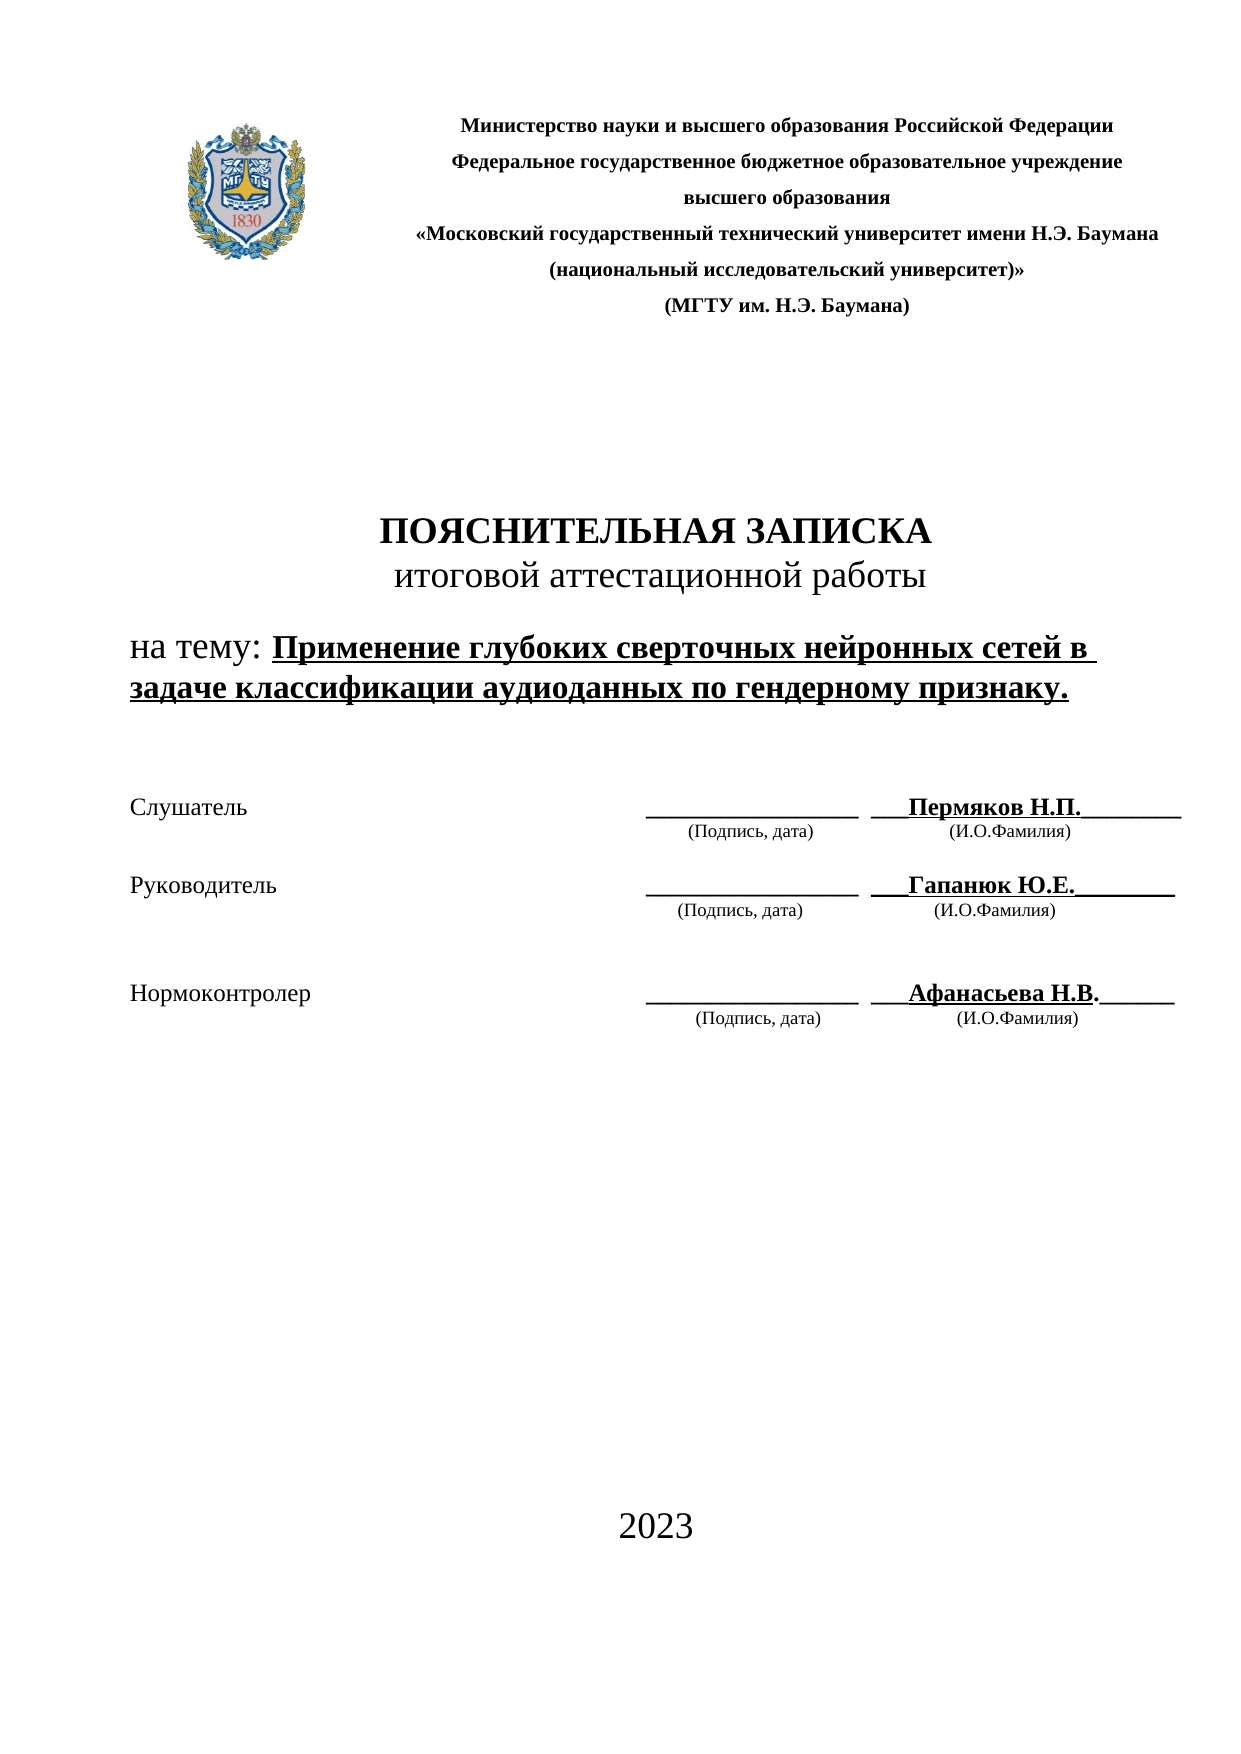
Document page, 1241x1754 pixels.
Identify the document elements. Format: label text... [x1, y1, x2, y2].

picture [186, 123, 305, 258]
table_cell ПОЯСНИТЕЛЬНАЯ ЗАПИСКА итоговой аттестационной работы на тему: Применение глубоких сверточных нейронных сетей в задаче классификации аудиоданных по гендерному признаку. Слушатель _________________ ___Пермяков Н.П.________ (Подпись, дата) (И.О.Фамилия) Руководитель _________________ ___Гапанюк Ю.Е.________ (Подпись, дата) (И.О.Фамилия) Нормоконтролер _________________ ___Афанасьева Н.В.______ (Подпись, дата) (И.О.Фамилия) 2023 [118, 355, 1193, 1589]
table_header [118, 89, 381, 355]
table_header Министерство науки и высшего образования Российской Федерации Федеральное государственное бюджетное образовательное учреждение высшего образования «Московский государственный технический университет имени Н.Э. Баумана (национальный исследовательский университет)» (МГТУ им. Н.Э. Баумана) [381, 89, 1193, 355]
